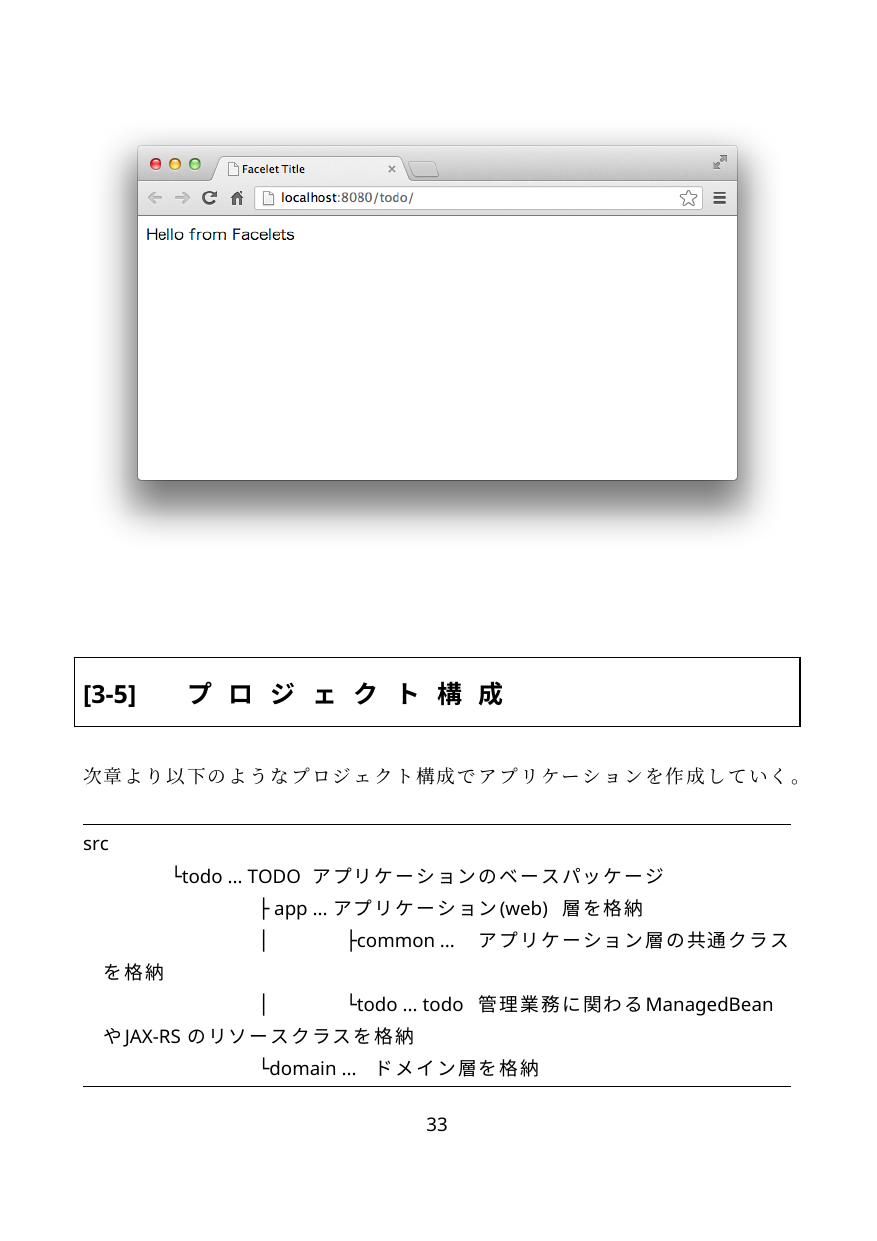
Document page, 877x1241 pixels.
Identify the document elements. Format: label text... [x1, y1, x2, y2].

text │ └todo ... todo管理業務に関わるManagedBeanやJAX-RSのリソースクラスを格納 [83, 987, 791, 1048]
text └todo ... TODOアプリケーションのベースパッケージ [83, 859, 791, 891]
text │ ├common ... アプリケーション層の共通クラスを格納 [83, 923, 791, 987]
picture [82, 111, 792, 557]
text 次章より以下のようなプロジェクト構成でアプリケーションを作成していく。 [83, 759, 791, 792]
subtitle プロジェクト構成 [75, 658, 799, 726]
text └domain ... ドメイン層を格納 [83, 1048, 791, 1086]
text ├ app ... アプリケーション(web)層を格納 [83, 891, 791, 923]
text src [83, 825, 791, 859]
